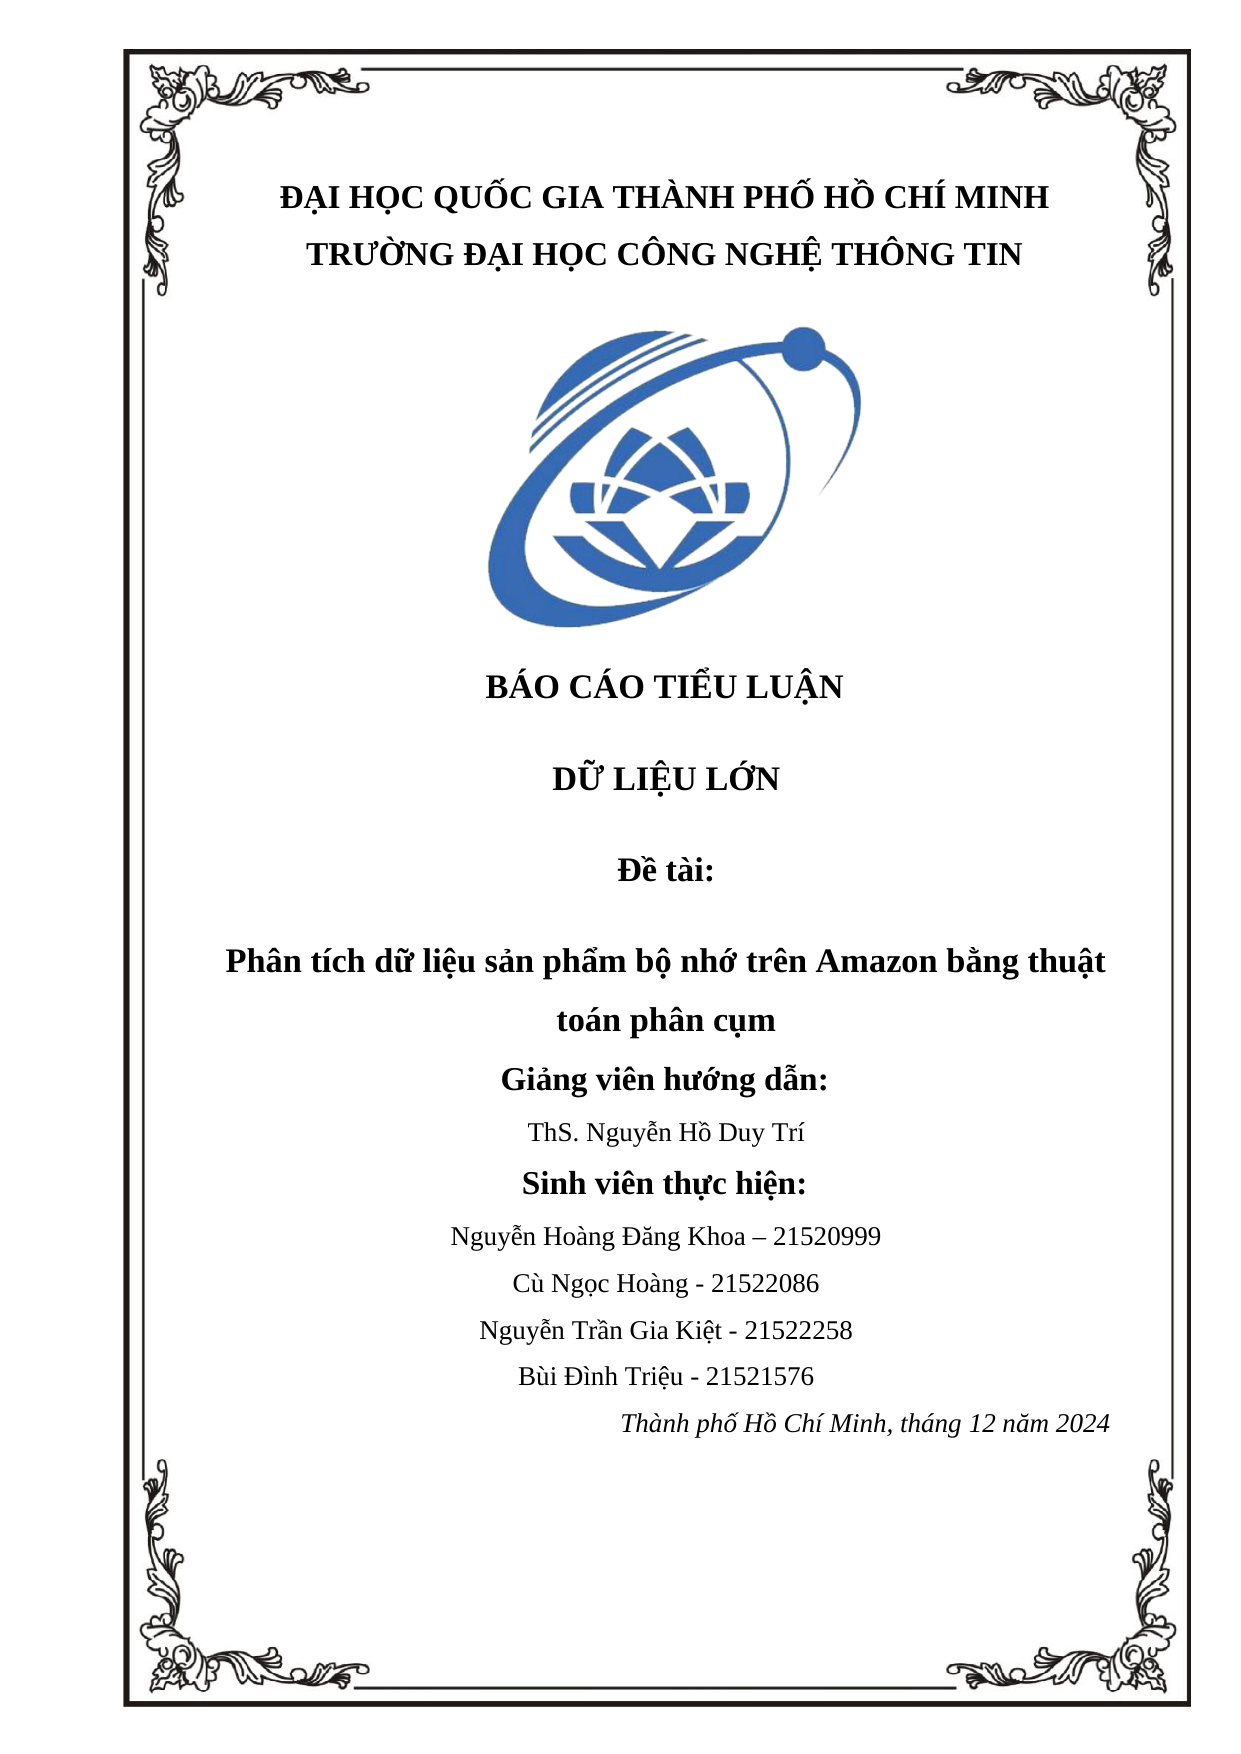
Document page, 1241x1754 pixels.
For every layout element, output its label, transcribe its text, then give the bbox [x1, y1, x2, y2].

text Cù Ngọc Hoàng - 21522086 [207, 1267, 1125, 1298]
text Nguyễn Trần Gia Kiệt - 21522258 [207, 1314, 1125, 1345]
title Đề tài: [207, 849, 1125, 889]
text Thành phố Hồ Chí Minh, tháng 12 năm 2024 [620, 1407, 1122, 1438]
title Phân tích dữ liệu sản phẩm bộ nhớ trên Amazon bằng thuật toán phân cụm [207, 941, 1125, 1039]
text Bùi Đình Triệu - 21521576 [207, 1361, 1125, 1392]
text ThS. Nguyễn Hồ Duy Trí [207, 1116, 1125, 1147]
text Giảng viên hướng dẫn: [207, 1059, 1122, 1097]
text ĐẠI HỌC QUỐC GIA THÀNH PHỐ HỒ CHÍ MINH TRƯỜNG ĐẠI HỌC CÔNG NGHỆ THÔNG TIN [207, 177, 1122, 273]
picture [123, 49, 1191, 1707]
text BÁO CÁO TIỂU LUẬN [207, 667, 1122, 706]
text Nguyễn Hoàng Đăng Khoa – 21520999 [207, 1221, 1125, 1252]
text Sinh viên thực hiện: [207, 1163, 1122, 1201]
title DỮ LIỆU LỚN [207, 758, 1125, 797]
